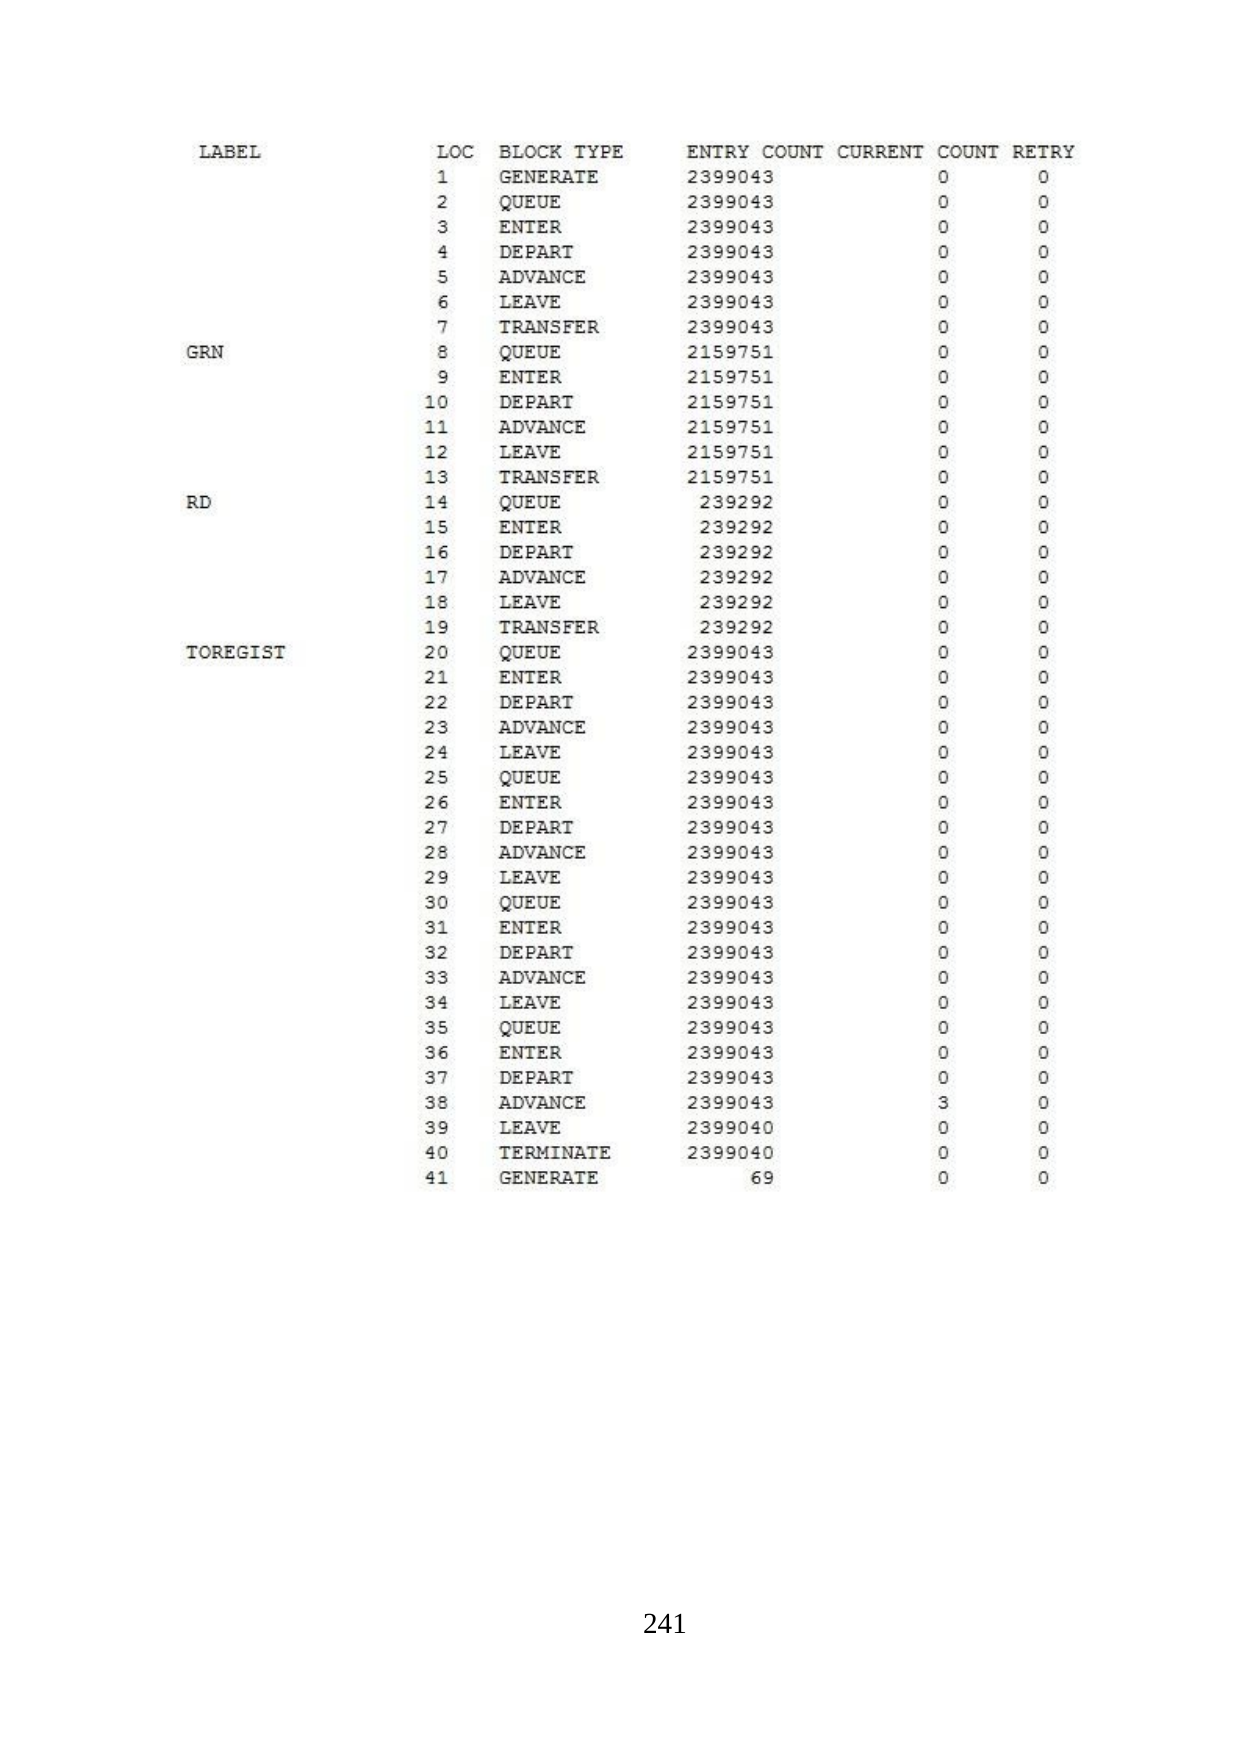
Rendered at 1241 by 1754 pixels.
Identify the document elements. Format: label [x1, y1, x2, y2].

picture [180, 116, 1110, 1206]
